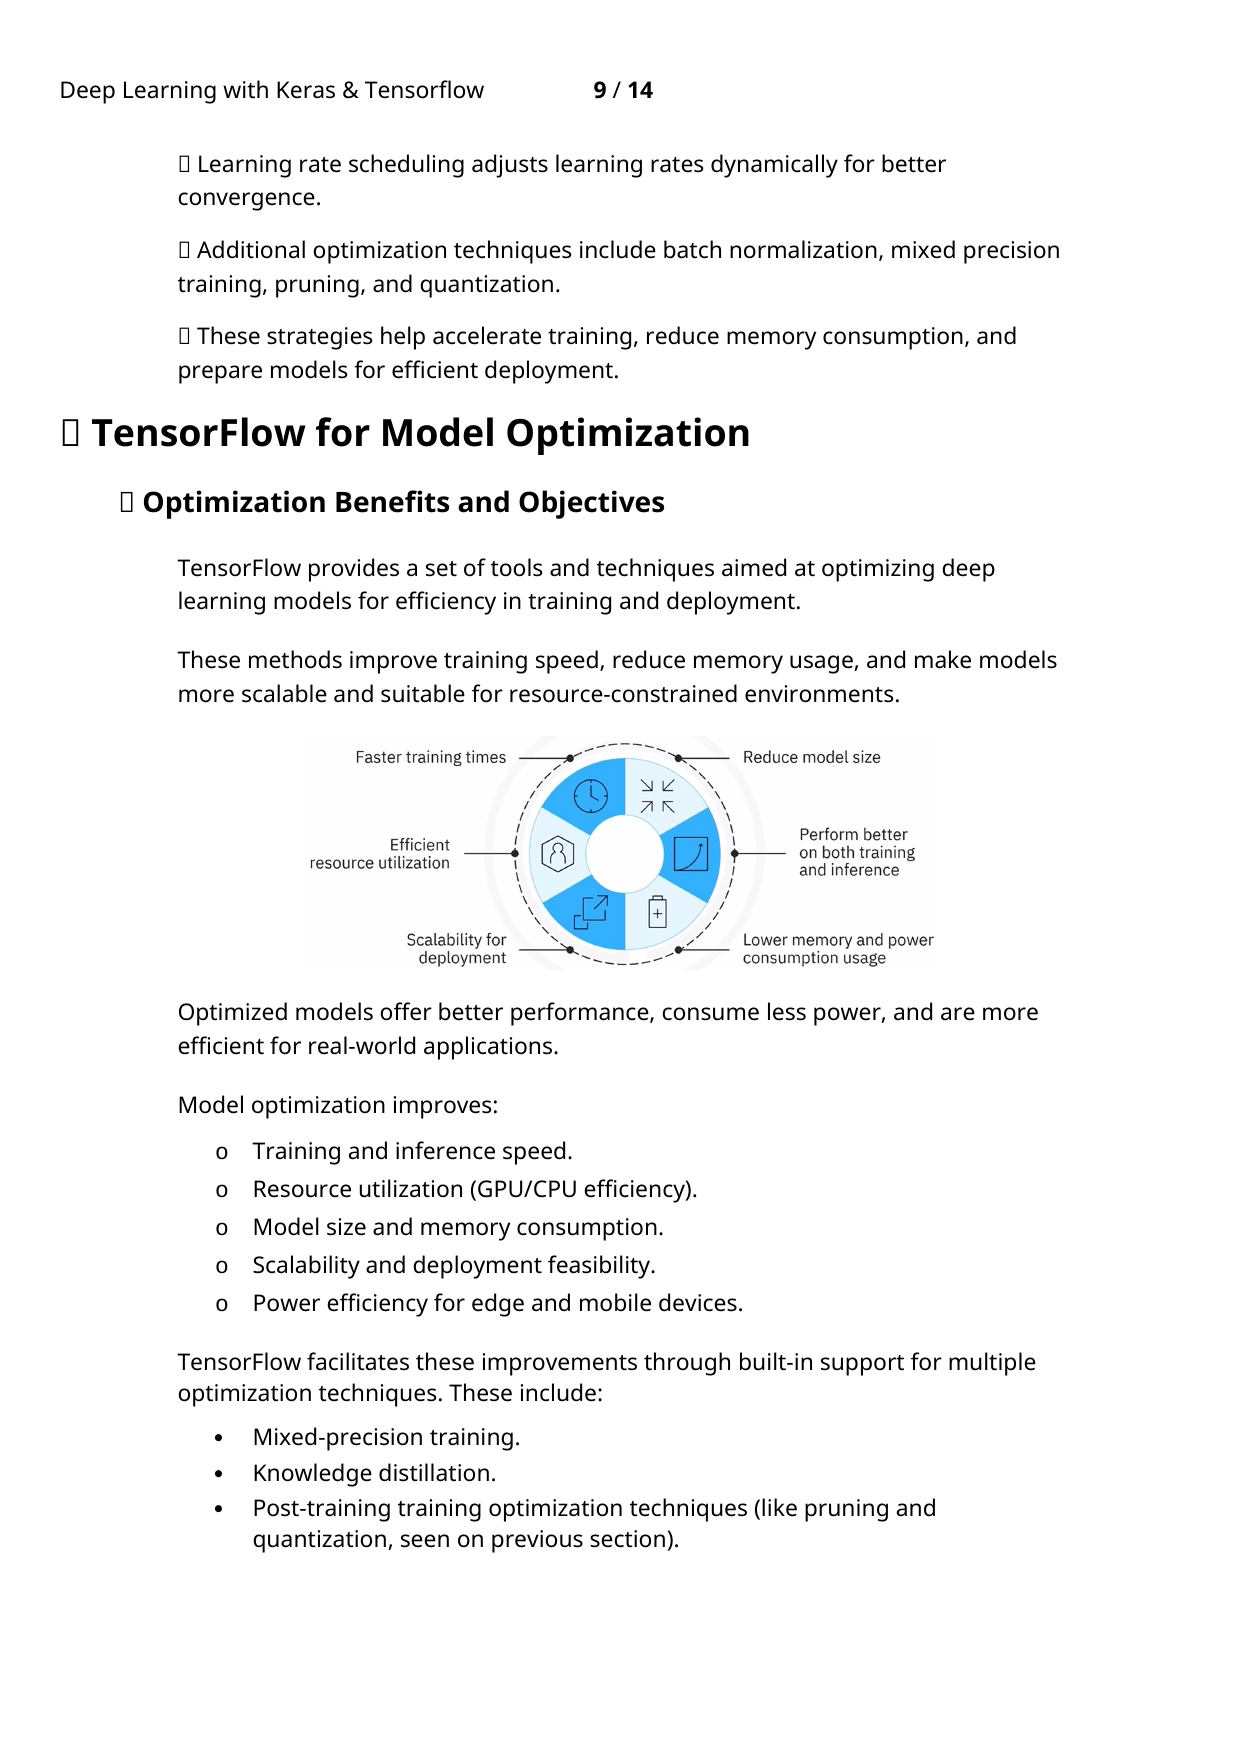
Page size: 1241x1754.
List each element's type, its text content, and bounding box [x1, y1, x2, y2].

list Scalability and deployment feasibility. [215, 1249, 1063, 1281]
text ✅ Learning rate scheduling adjusts learning rates dynamically for better convergence. [177, 148, 1063, 213]
text Model optimization improves: [177, 1089, 1063, 1120]
text Optimized models offer better performance, consume less power, and are more efficient for real-world applications. [177, 996, 1063, 1061]
subtitle 📌 TensorFlow for Model Optimization [59, 406, 1063, 457]
text These methods improve training speed, reduce memory usage, and make models more scalable and suitable for resource-constrained environments. [177, 644, 1063, 709]
list Power efficiency for edge and mobile devices. [215, 1287, 1063, 1318]
list Resource utilization (GPU/CPU efficiency). [215, 1173, 1063, 1204]
list Model size and memory consumption. [215, 1211, 1063, 1242]
subtitle 🔹 Optimization Benefits and Objectives [118, 482, 1063, 521]
list Post-training training optimization techniques (like pruning and quantization, seen on previous section). [215, 1492, 1063, 1554]
text TensorFlow provides a set of tools and techniques aimed at optimizing deep learning models for efficiency in training and deployment. [177, 551, 1063, 616]
text ✅ Additional optimization techniques include batch normalization, mixed precision training, pruning, and quantization. [177, 234, 1063, 299]
text TensorFlow facilitates these improvements through built-in support for multiple optimization techniques. These include: [177, 1346, 1063, 1408]
picture [300, 736, 940, 970]
list Training and inference speed. [215, 1135, 1063, 1166]
list Mixed-precision training. [215, 1421, 1063, 1452]
text ✅ These strategies help accelerate training, reduce memory consumption, and prepare models for efficient deployment. [177, 320, 1063, 385]
list Knowledge distillation. [215, 1456, 1063, 1488]
